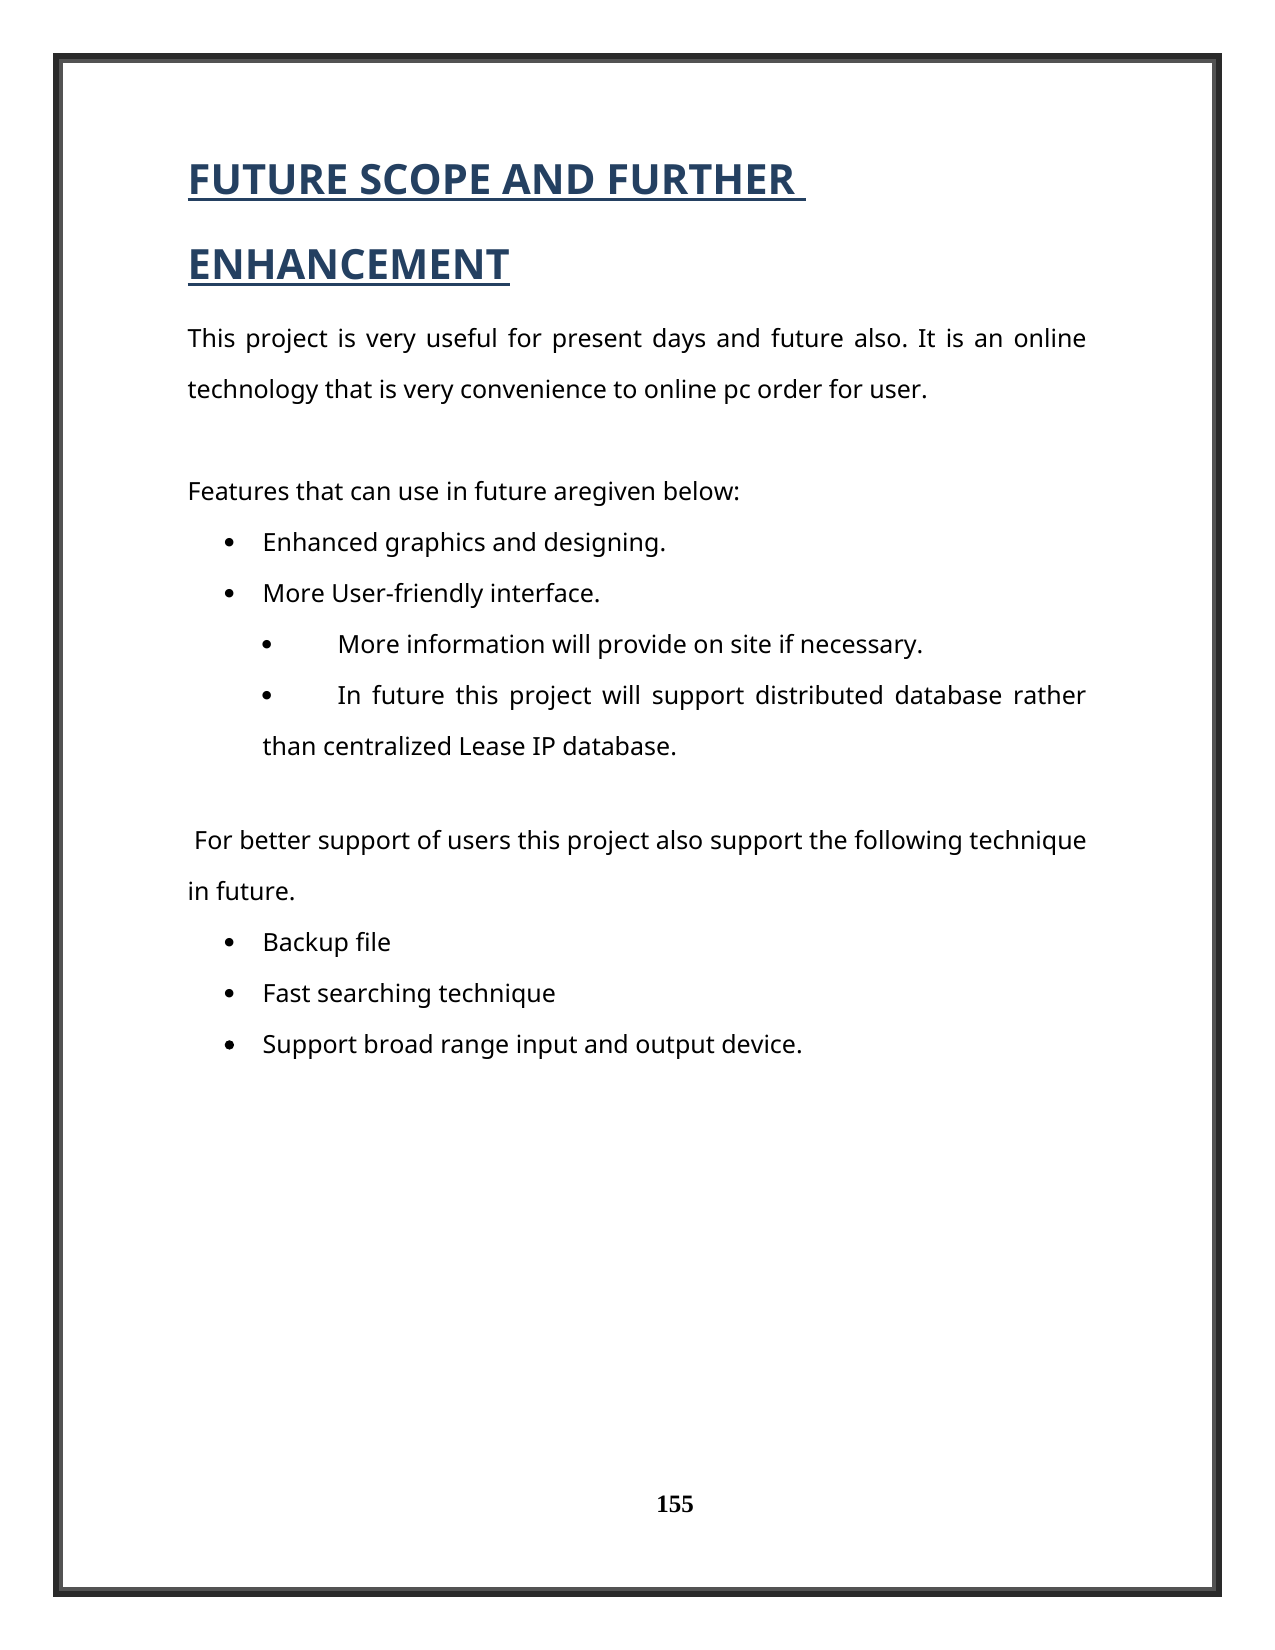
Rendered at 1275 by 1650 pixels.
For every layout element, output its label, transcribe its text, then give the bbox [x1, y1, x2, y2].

text For better support of users this project also support the following technique in future. [187, 823, 1087, 908]
text FUTURE SCOPE AND FURTHER ENHANCEMENT [187, 150, 1087, 292]
list In future this project will support distributed database rather than centralized Lease IP database. [262, 677, 1087, 763]
list Support broad range input and output device. [225, 1027, 1087, 1061]
text This project is very useful for present days and future also. It is an online technology that is very convenience to online pc order for user. [187, 320, 1087, 405]
list More information will provide on site if necessary. [262, 626, 1087, 661]
list Backup file [225, 925, 1087, 959]
text Features that can use in future aregiven below: [187, 473, 1087, 507]
list More User-friendly interface. [225, 575, 1087, 609]
list Fast searching technique [225, 976, 1087, 1010]
list Enhanced graphics and designing. [225, 524, 1087, 558]
